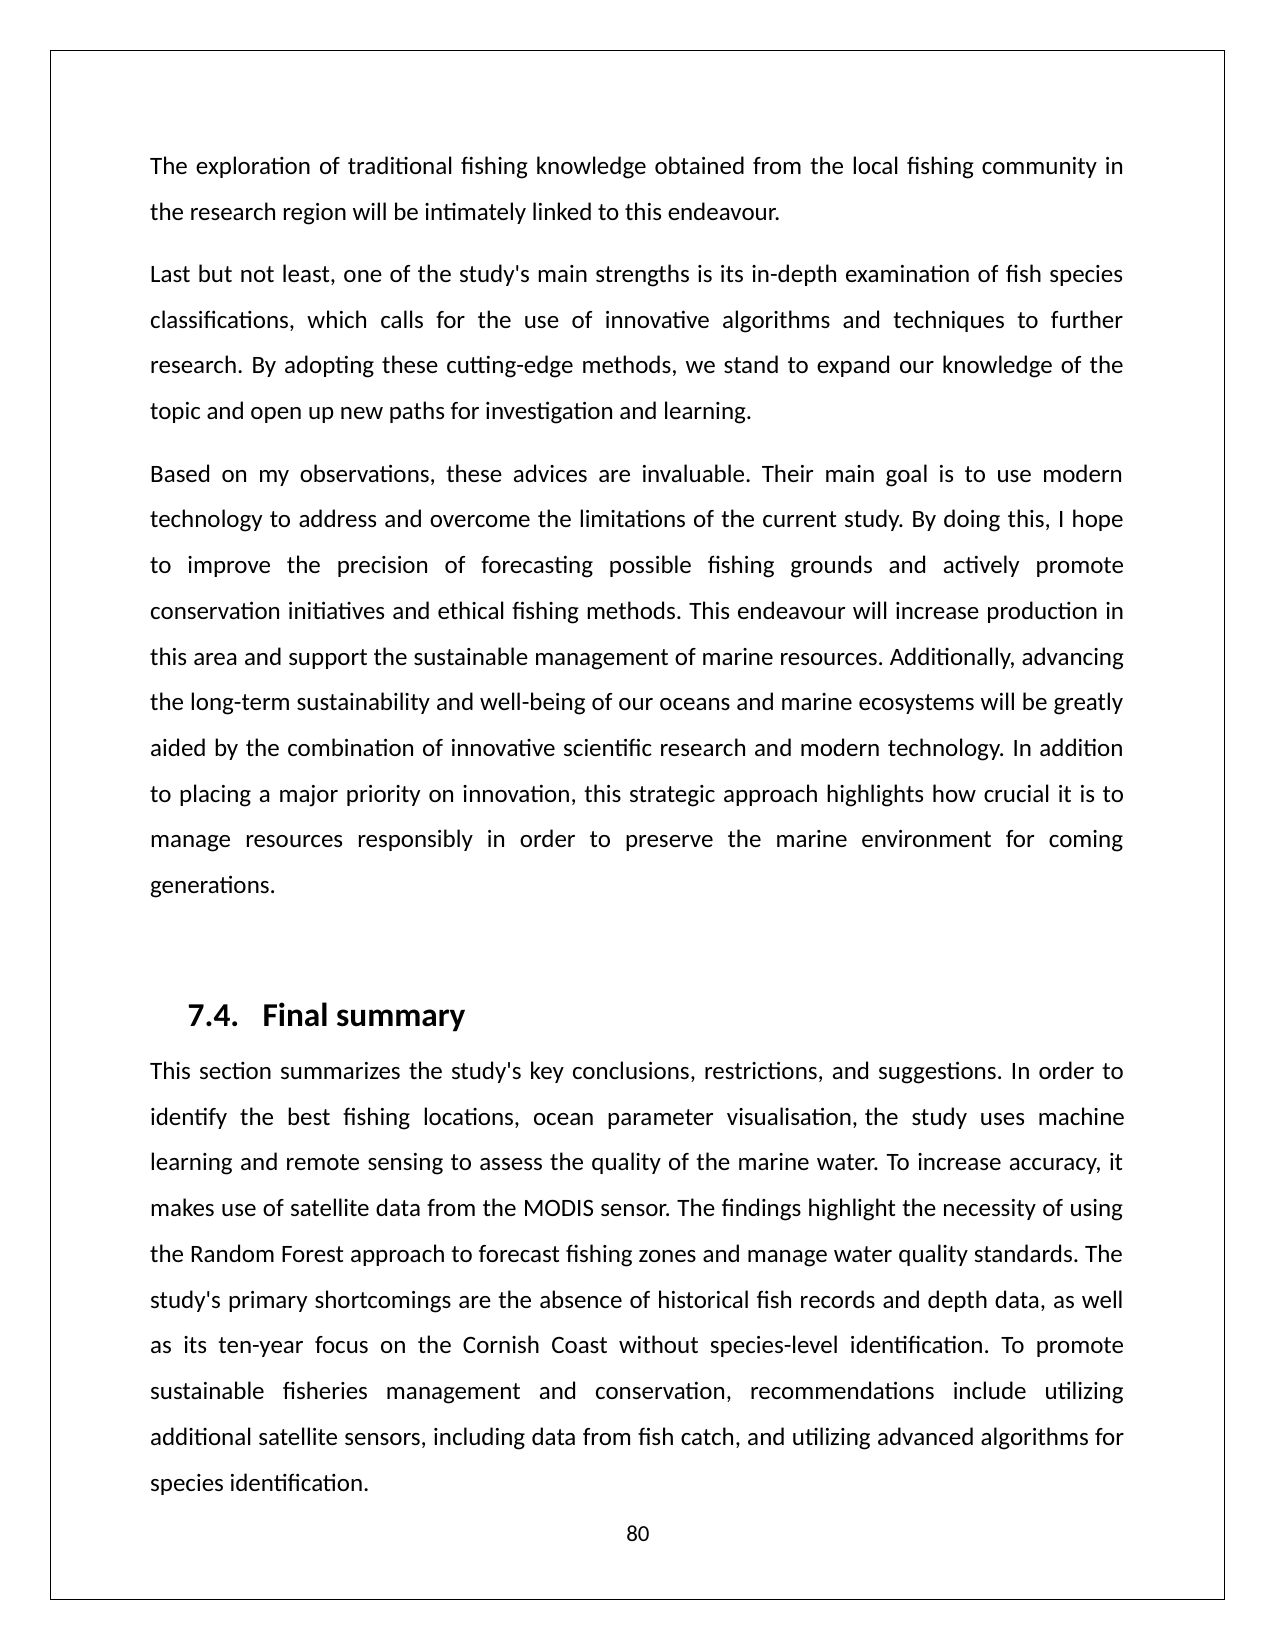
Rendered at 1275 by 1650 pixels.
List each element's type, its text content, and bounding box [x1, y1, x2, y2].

subtitle Final summary [187, 994, 1125, 1035]
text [150, 150, 1125, 226]
text This section summarizes the study's key conclusions, restrictions, and suggestions. In order to identify the best fishing locations, ocean parameter visualisation, the study uses machine learning and remote sensing to assess the quality of the marine water. To increase accuracy, it makes use of satellite data from the MODIS sensor. The findings highlight the necessity of using the Random Forest approach to forecast fishing zones and manage water quality standards. The study's primary shortcomings are the absence of historical fish records and depth data, as well as its ten-year focus on the Cornish Coast without species-level identification. To promote sustainable fisheries management and conservation, recommendations include utilizing additional satellite sensors, including data from fish catch, and utilizing advanced algorithms for species identification. [150, 1055, 1125, 1497]
text Based on my observations, these advices are invaluable. Their main goal is to use modern technology to address and overcome the limitations of the current study. By doing this, I hope to improve the precision of forecasting possible fishing grounds and actively promote conservation initiatives and ethical fishing methods. This endeavour will increase production in this area and support the sustainable management of marine resources. Additionally, advancing the long-term sustainability and well-being of our oceans and marine ecosystems will be greatly aided by the combination of innovative scientific research and modern technology. In addition to placing a major priority on innovation, this strategic approach highlights how crucial it is to manage resources responsibly in order to preserve the marine environment for coming generations. [150, 458, 1125, 900]
text Last but not least, one of the study's main strengths is its in-depth examination of fish species classifications, which calls for the use of innovative algorithms and techniques to further research. By adopting these cutting-edge methods, we stand to expand our knowledge of the topic and open up new paths for investigation and learning. [150, 258, 1125, 426]
